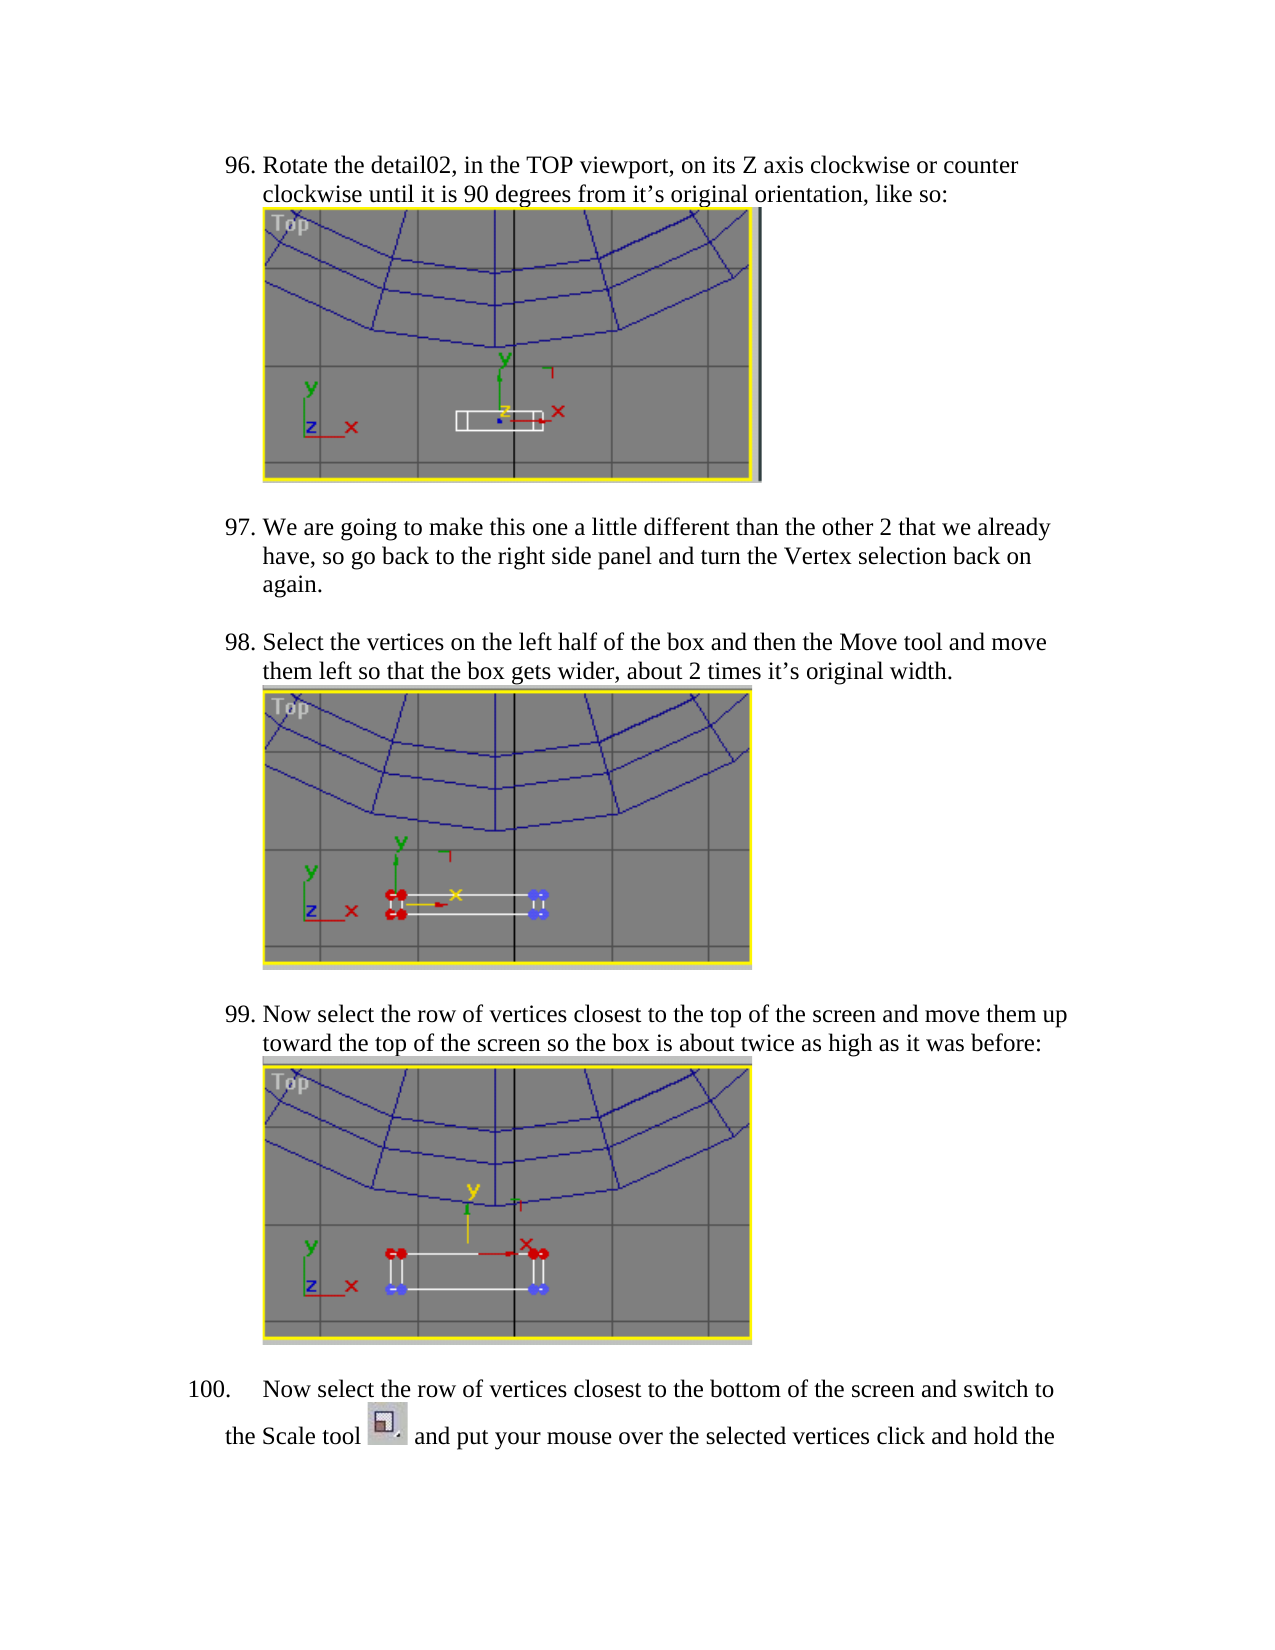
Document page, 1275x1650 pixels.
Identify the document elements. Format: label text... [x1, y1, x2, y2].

list We are going to make this one a little different than the other 2 that we already have, so go back to the right side panel and turn the Vertex selection back on again. [225, 512, 1087, 598]
picture [262, 207, 762, 483]
picture [262, 685, 753, 970]
picture [262, 1056, 753, 1345]
picture [367, 1402, 408, 1445]
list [187, 1374, 1087, 1450]
